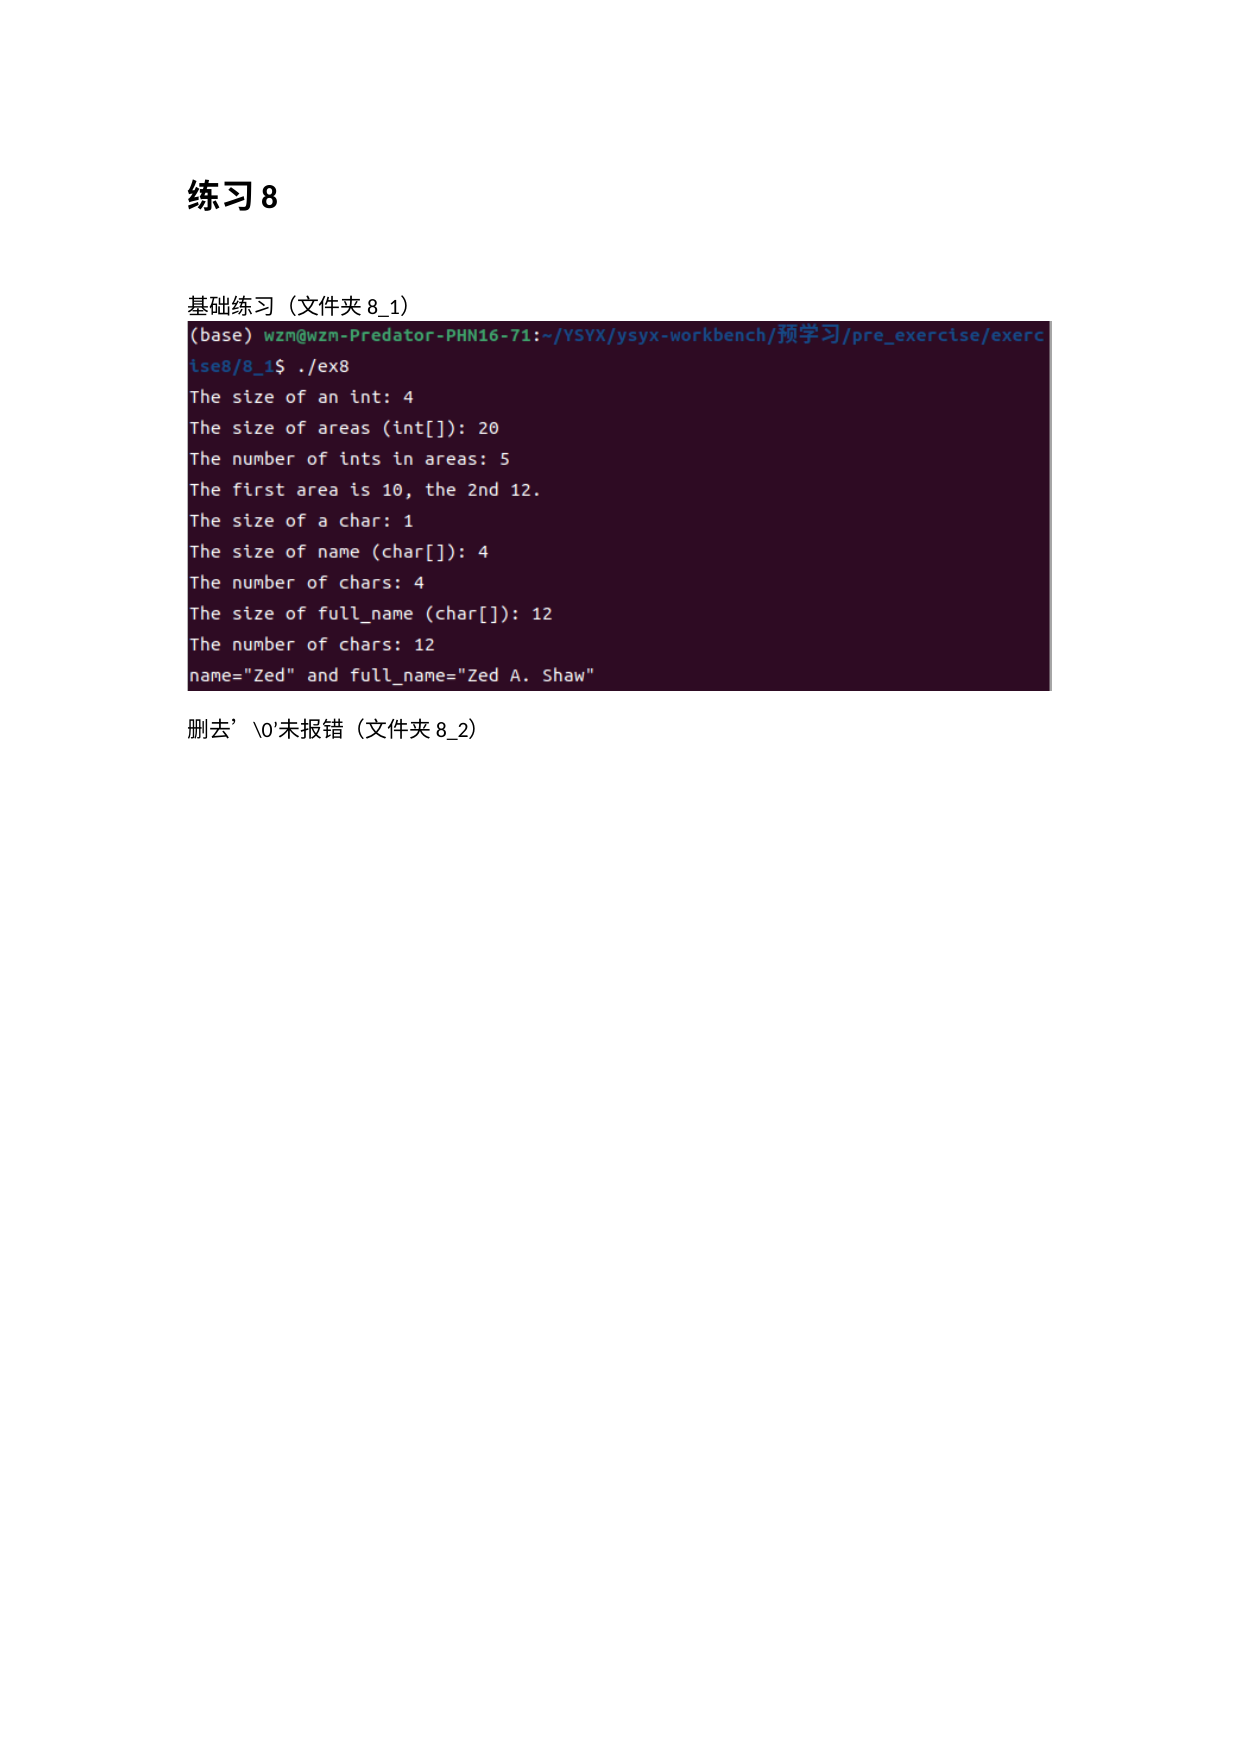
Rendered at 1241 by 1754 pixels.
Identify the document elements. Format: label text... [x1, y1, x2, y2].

text 基础练习（文件夹8_1） [187, 289, 1053, 321]
text 删去’\0’未报错（文件夹8_2） [187, 711, 1053, 744]
subtitle 练习8 [187, 162, 1053, 227]
picture [187, 321, 1052, 691]
